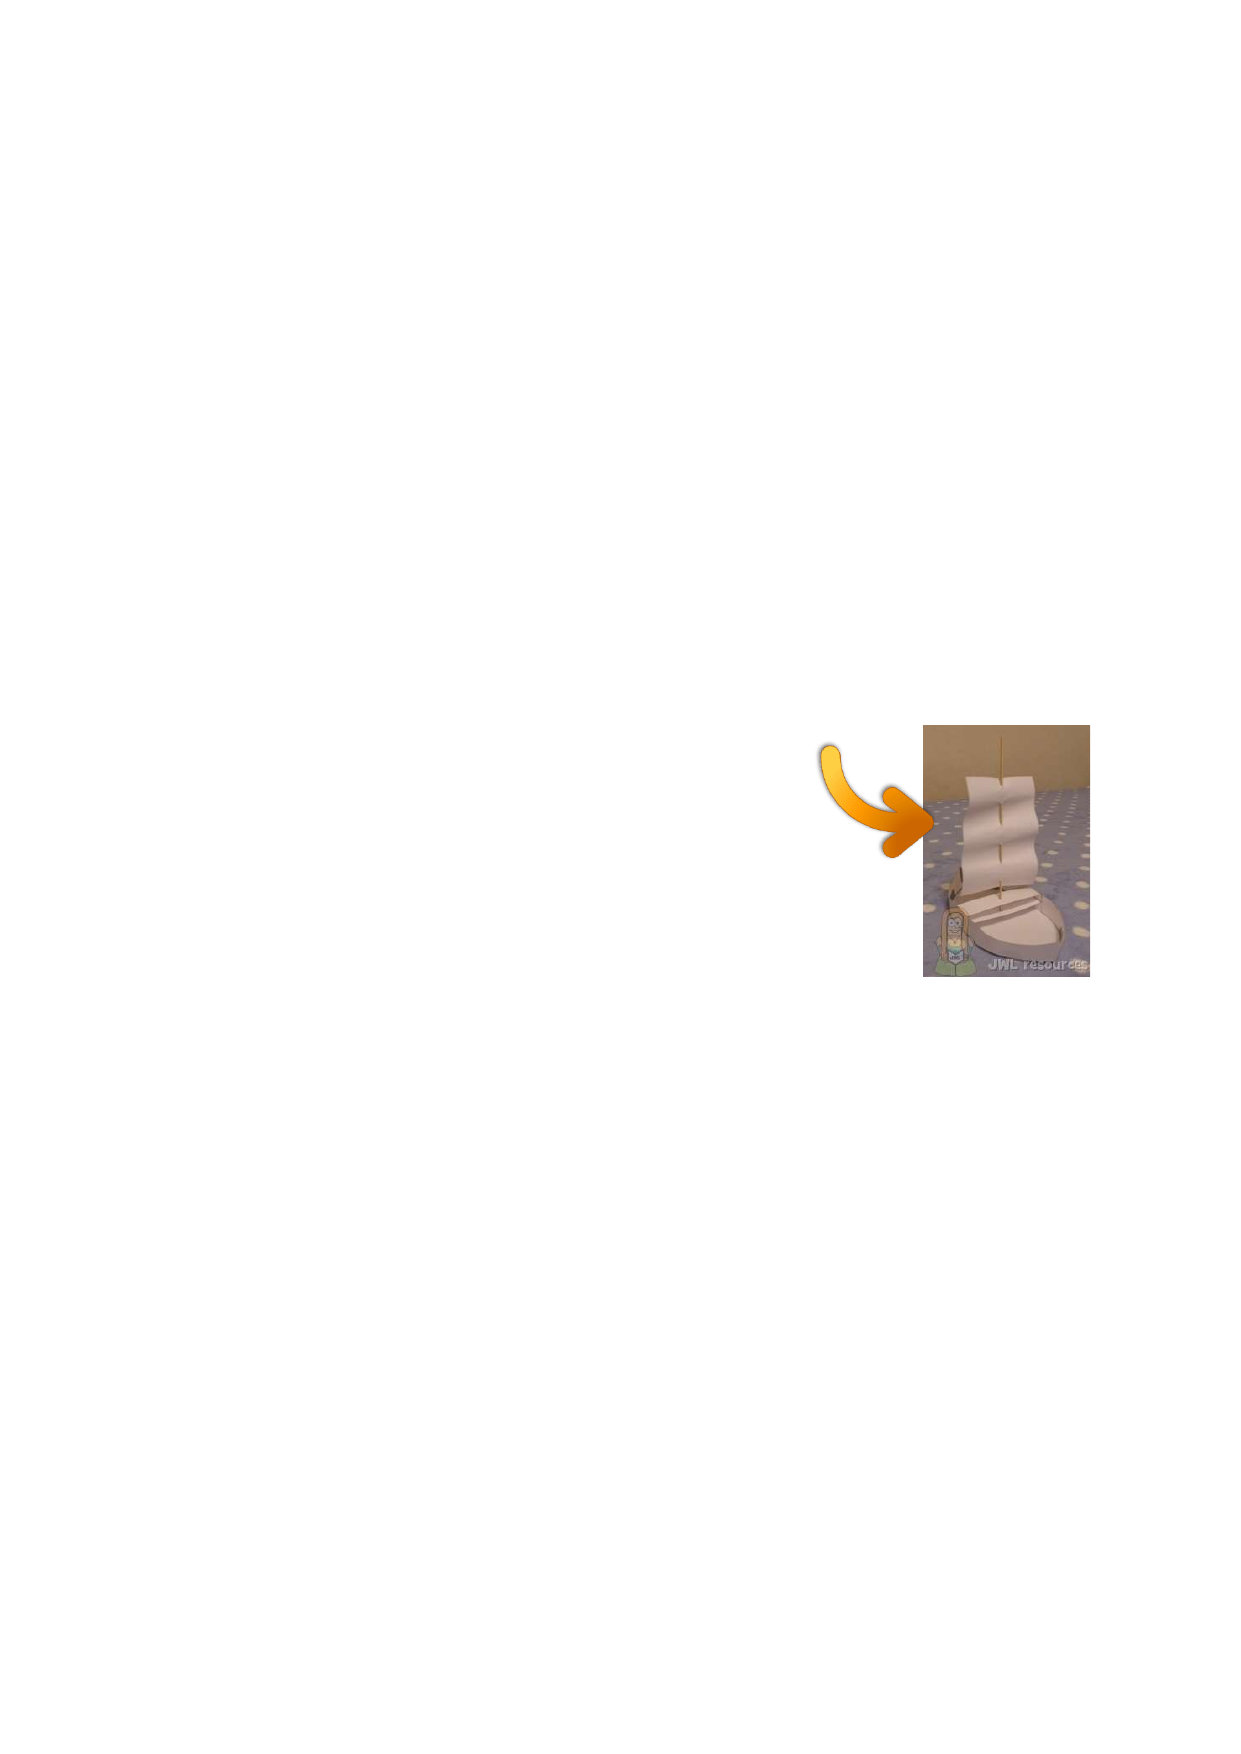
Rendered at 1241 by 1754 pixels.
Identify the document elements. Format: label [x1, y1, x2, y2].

picture [810, 725, 1091, 977]
